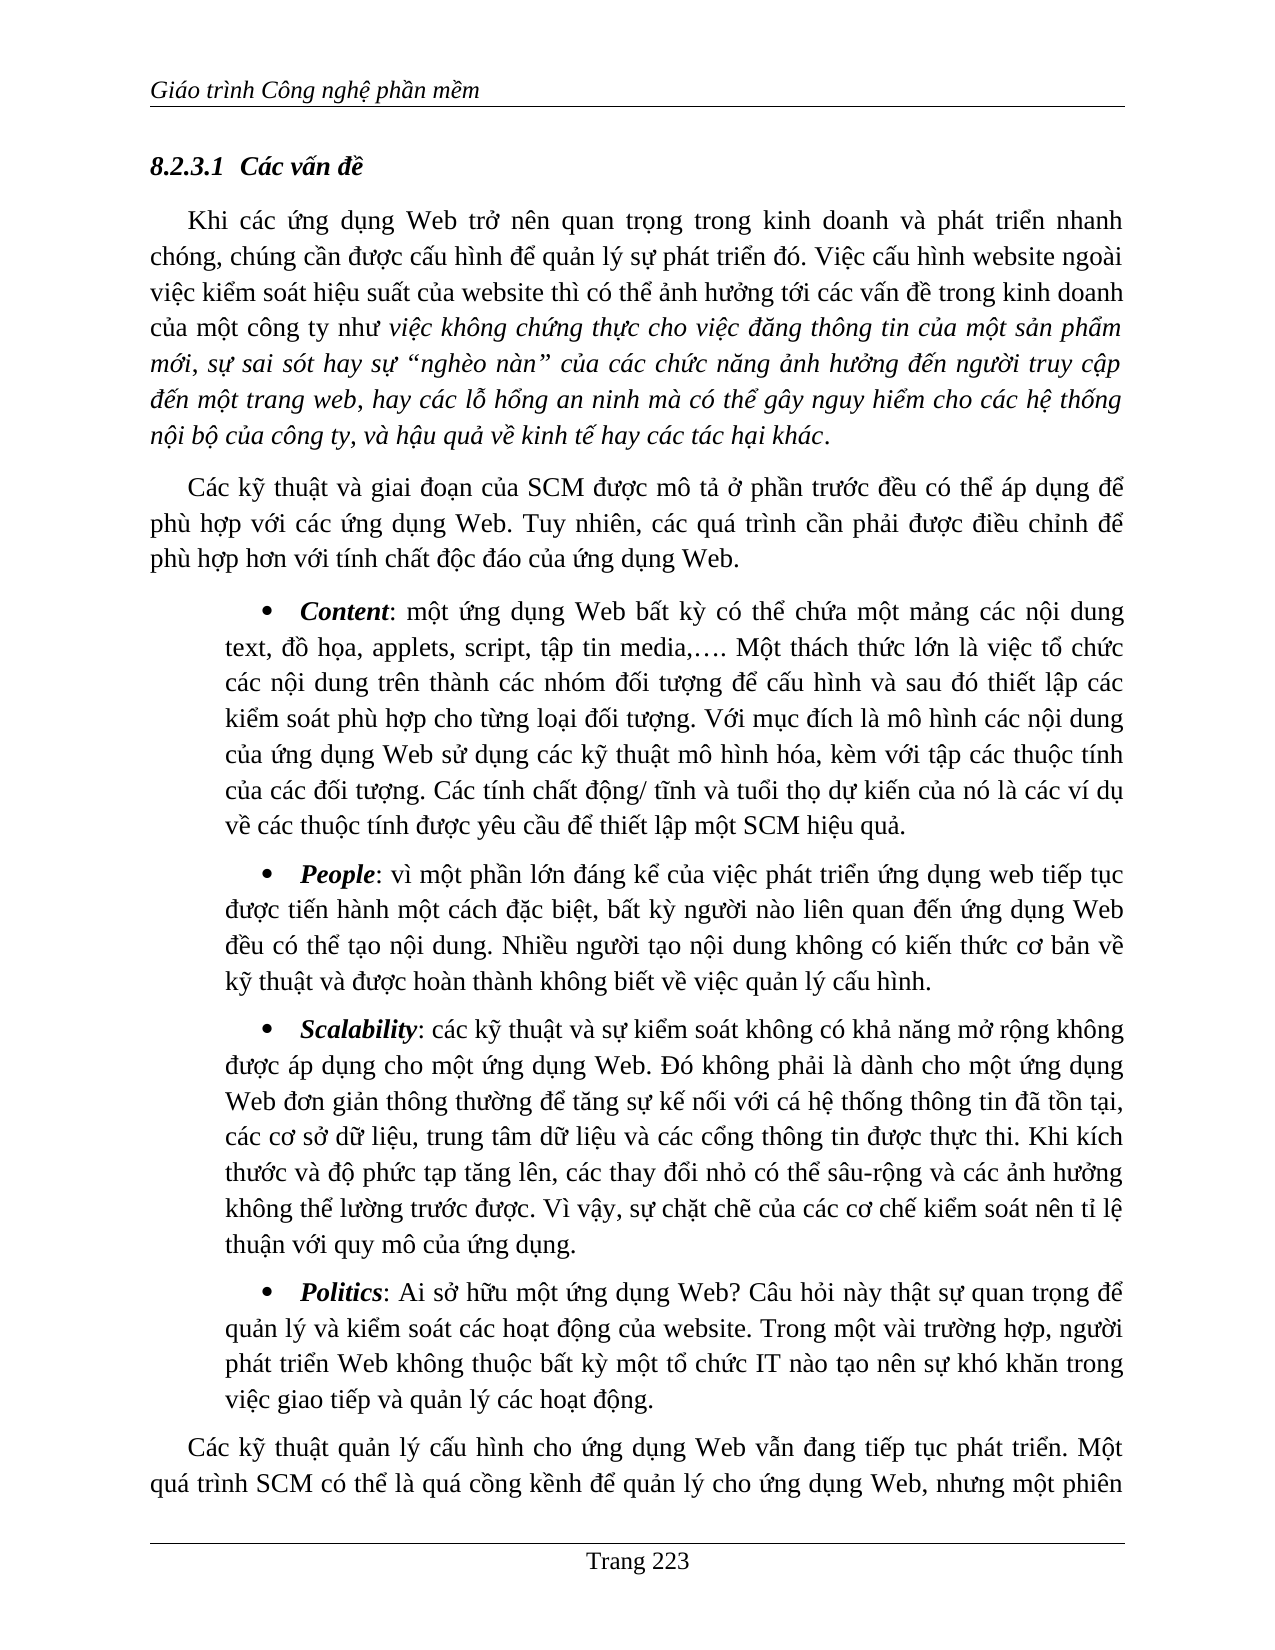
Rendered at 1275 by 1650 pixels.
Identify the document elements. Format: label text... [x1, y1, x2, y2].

subtitle Các vấn đề [150, 150, 1125, 181]
text Các kỹ thuật và giai đoạn của SCM được mô tả ở phần trước đều có thể áp dụng để phù hợp với các ứng dụng Web. Tuy nhiên, các quá trình cần phải được điều chỉnh để phù hợp hơn với tính chất độc đáo của ứng dụng Web. [150, 471, 1125, 574]
list Politics: Ai sở hữu một ứng dụng Web? Câu hỏi này thật sự quan trọng để quản lý và kiểm soát các hoạt động của website. Trong một vài trường hợp, người phát triển Web không thuộc bất kỳ một tổ chức IT nào tạo nên sự khó khăn trong việc giao tiếp và quản lý các hoạt động. [225, 1276, 1125, 1414]
list Scalability: các kỹ thuật và sự kiểm soát không có khả năng mở rộng không được áp dụng cho một ứng dụng Web. Đó không phải là dành cho một ứng dụng Web đơn giản thông thường để tăng sự kế nối với cá hệ thống thông tin đã tồn tại, các cơ sở dữ liệu, trung tâm dữ liệu và các cổng thông tin được thực thi. Khi kích thước và độ phức tạp tăng lên, các thay đổi nhỏ có thể sâu-rộng và các ảnh hưởng không thể lường trước được. Vì vậy, sự chặt chẽ của các cơ chế kiểm soát nên tỉ lệ thuận với quy mô của ứng dụng. [225, 1013, 1125, 1259]
list People: vì một phần lớn đáng kể của việc phát triển ứng dụng web tiếp tục được tiến hành một cách đặc biệt, bất kỳ người nào liên quan đến ứng dụng Web đều có thể tạo nội dung. Nhiều người tạo nội dung không có kiến thức cơ bản về kỹ thuật và được hoàn thành không biết về việc quản lý cấu hình. [225, 858, 1125, 996]
list Content: một ứng dụng Web bất kỳ có thể chứa một mảng các nội dung text, đồ họa, applets, script, tập tin media,…. Một thách thức lớn là việc tổ chức các nội dung trên thành các nhóm đối tượng để cấu hình và sau đó thiết lập các kiểm soát phù hợp cho từng loại đối tượng. Với mục đích là mô hình các nội dung của ứng dụng Web sử dụng các kỹ thuật mô hình hóa, kèm với tập các thuộc tính của các đối tượng. Các tính chất động/ tĩnh và tuổi thọ dự kiến của nó là các ví dụ về các thuộc tính được yêu cầu để thiết lập một SCM hiệu quả. [225, 595, 1125, 841]
text Khi các ứng dụng Web trở nên quan trọng trong kinh doanh và phát triển nhanh chóng, chúng cần được cấu hình để quản lý sự phát triển đó. Việc cấu hình website ngoài việc kiểm soát hiệu suất của website thì có thể ảnh hưởng tới các vấn đề trong kinh doanh của một công ty như việc không chứng thực cho việc đăng thông tin của một sản phẩm mới, sự sai sót hay sự “nghèo nàn” của các chức năng ảnh hưởng đến người truy cập đến một trang web, hay các lỗ hổng an ninh mà có thể gây nguy hiểm cho các hệ thống nội bộ của công ty, và hậu quả về kinh tế hay các tác hại khác. [150, 204, 1125, 450]
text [150, 1431, 1125, 1498]
